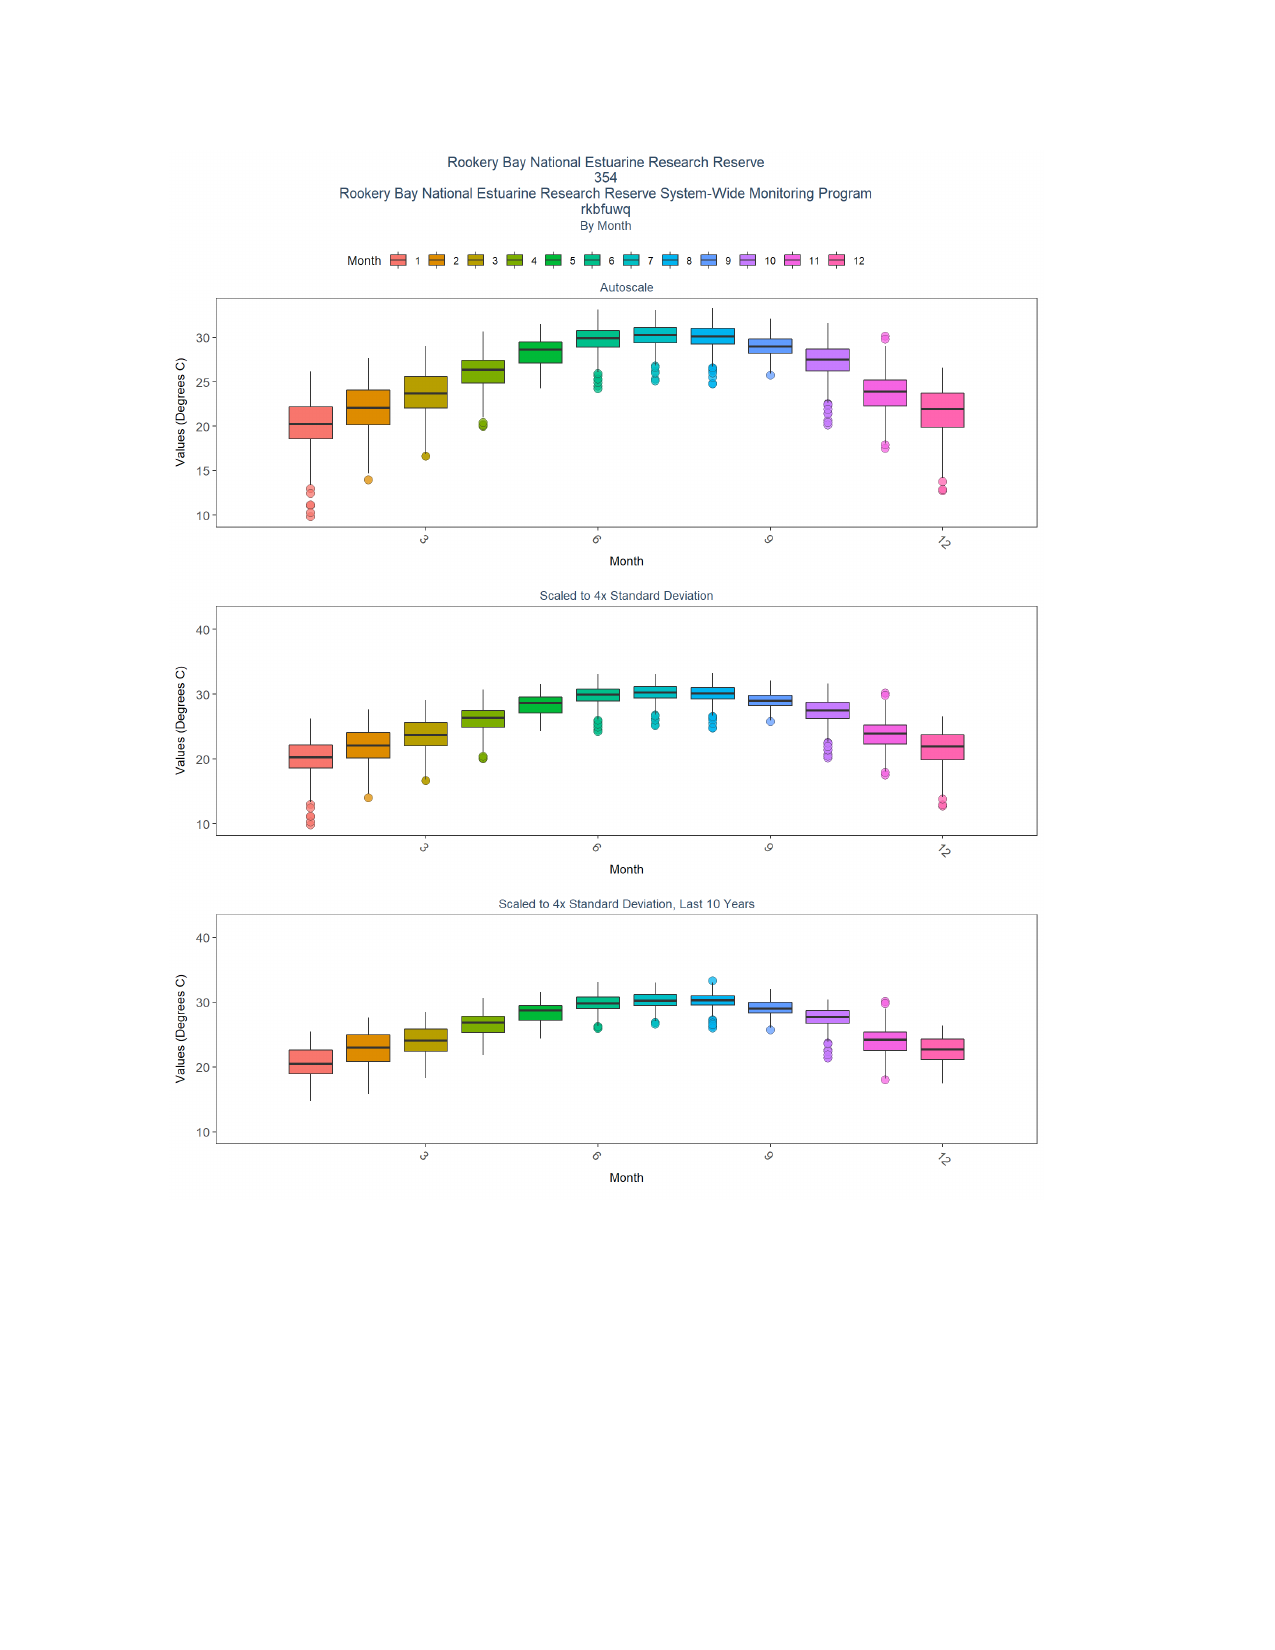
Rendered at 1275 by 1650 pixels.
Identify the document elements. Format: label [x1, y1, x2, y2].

picture [168, 150, 1044, 1200]
